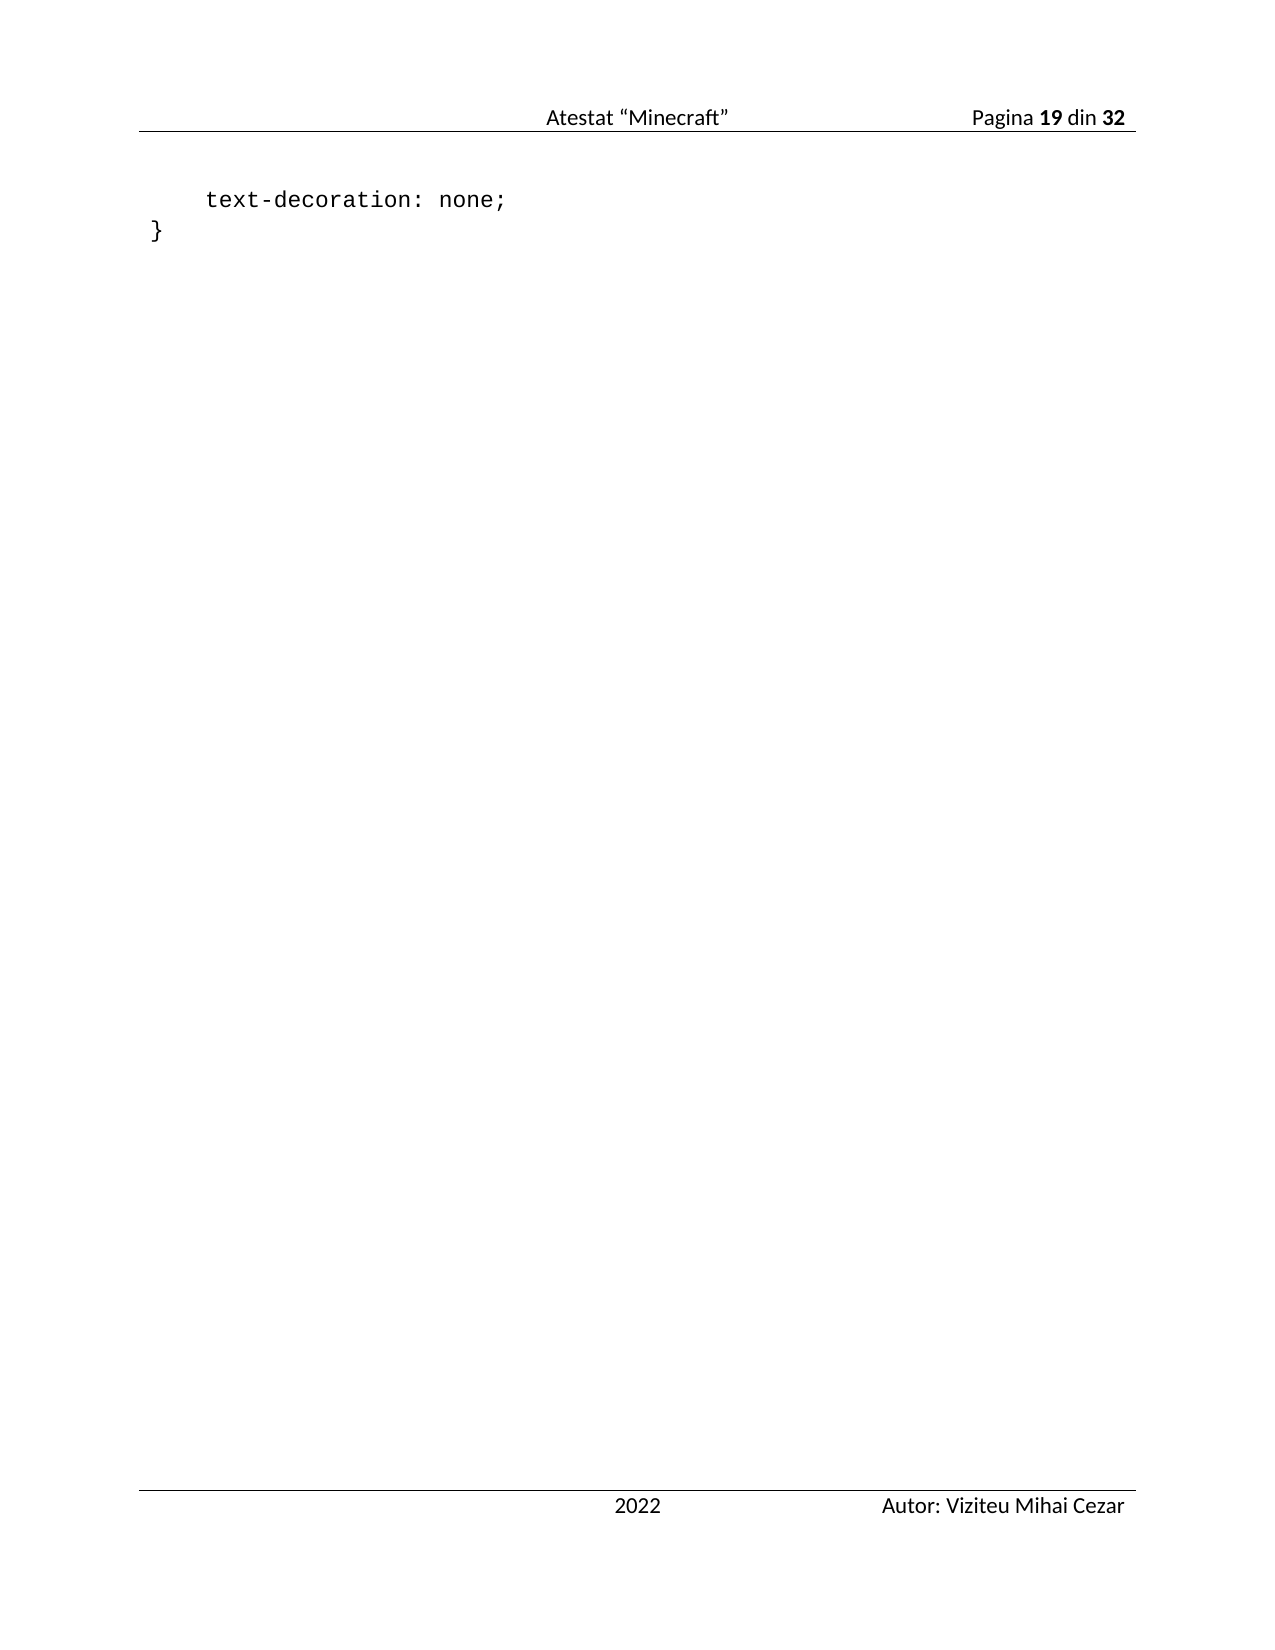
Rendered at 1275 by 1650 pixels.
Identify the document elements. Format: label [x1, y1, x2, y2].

text [150, 188, 1125, 244]
